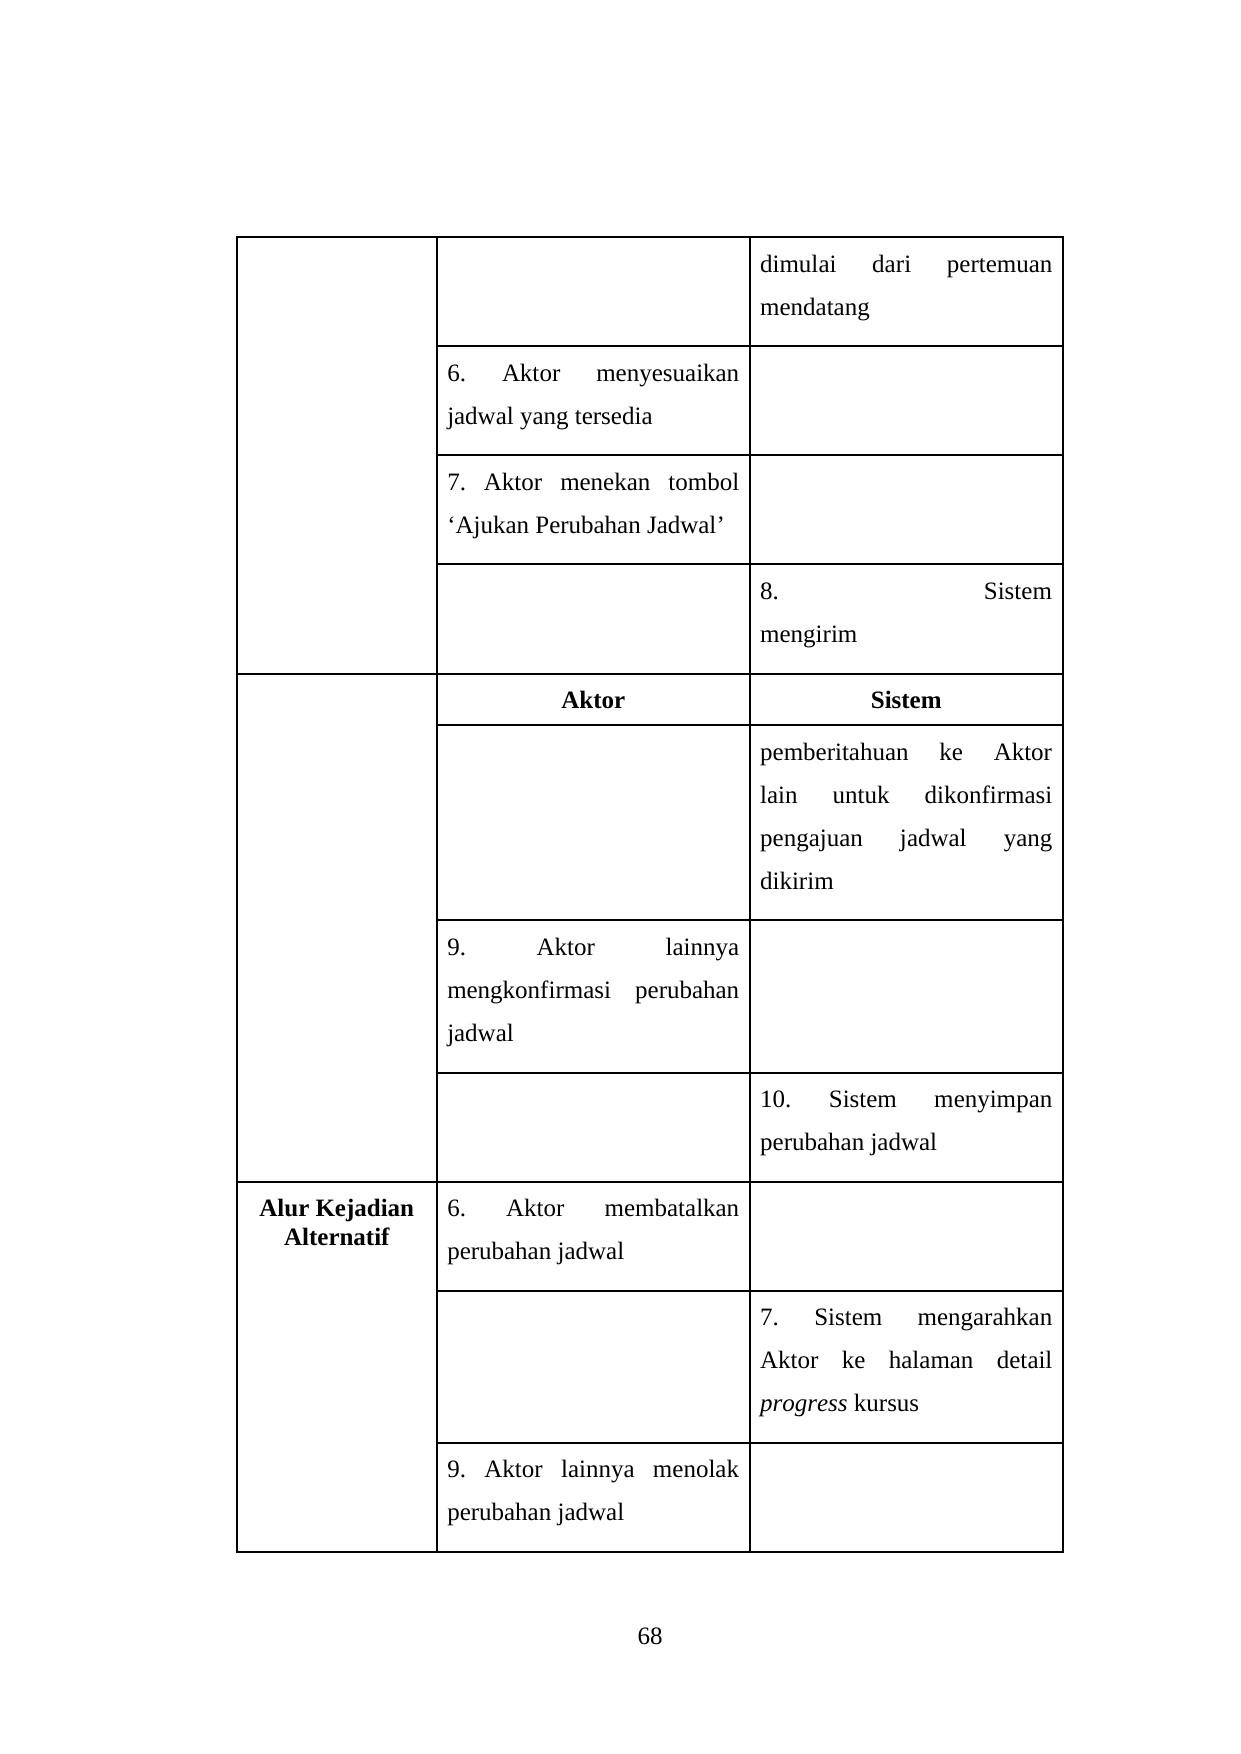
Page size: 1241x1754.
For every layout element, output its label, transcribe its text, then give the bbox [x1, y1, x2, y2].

table_cell 7. Aktor menekan tombol ‘Ajukan Perubahan Jadwal’ [438, 456, 749, 563]
table_cell 9. Aktor lainnya menolak perubahan jadwal [438, 1444, 749, 1551]
table_cell [751, 456, 1062, 563]
table_cell 9. Aktor lainnya mengkonfirmasi perubahan jadwal [438, 921, 749, 1072]
table_cell 10. Sistem menyimpan perubahan jadwal [751, 1074, 1062, 1181]
table_cell [438, 565, 749, 672]
table_cell [751, 921, 1062, 1072]
table_cell [751, 1444, 1062, 1551]
table_cell [751, 1183, 1062, 1290]
table_cell Aktor [438, 675, 749, 724]
table_cell Alur Kejadian Alternatif [238, 1183, 436, 1551]
table_cell [751, 347, 1062, 454]
table_cell [438, 726, 749, 919]
table_cell [238, 675, 436, 1181]
table_cell Sistem [751, 675, 1062, 724]
table_cell 6. Aktor menyesuaikan jadwal yang tersedia [438, 347, 749, 454]
table_cell [438, 1074, 749, 1181]
table_cell [438, 1292, 749, 1442]
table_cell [751, 238, 1062, 345]
table_cell 7. Sistem mengarahkan Aktor ke halaman detail progress kursus [751, 1292, 1062, 1442]
table_cell 6. Aktor membatalkan perubahan jadwal [438, 1183, 749, 1290]
table_cell [438, 238, 749, 345]
table_cell 8. Sistem mengirim [751, 565, 1062, 672]
table_cell pemberitahuan ke Aktor lain untuk dikonfirmasi pengajuan jadwal yang dikirim [751, 726, 1062, 919]
